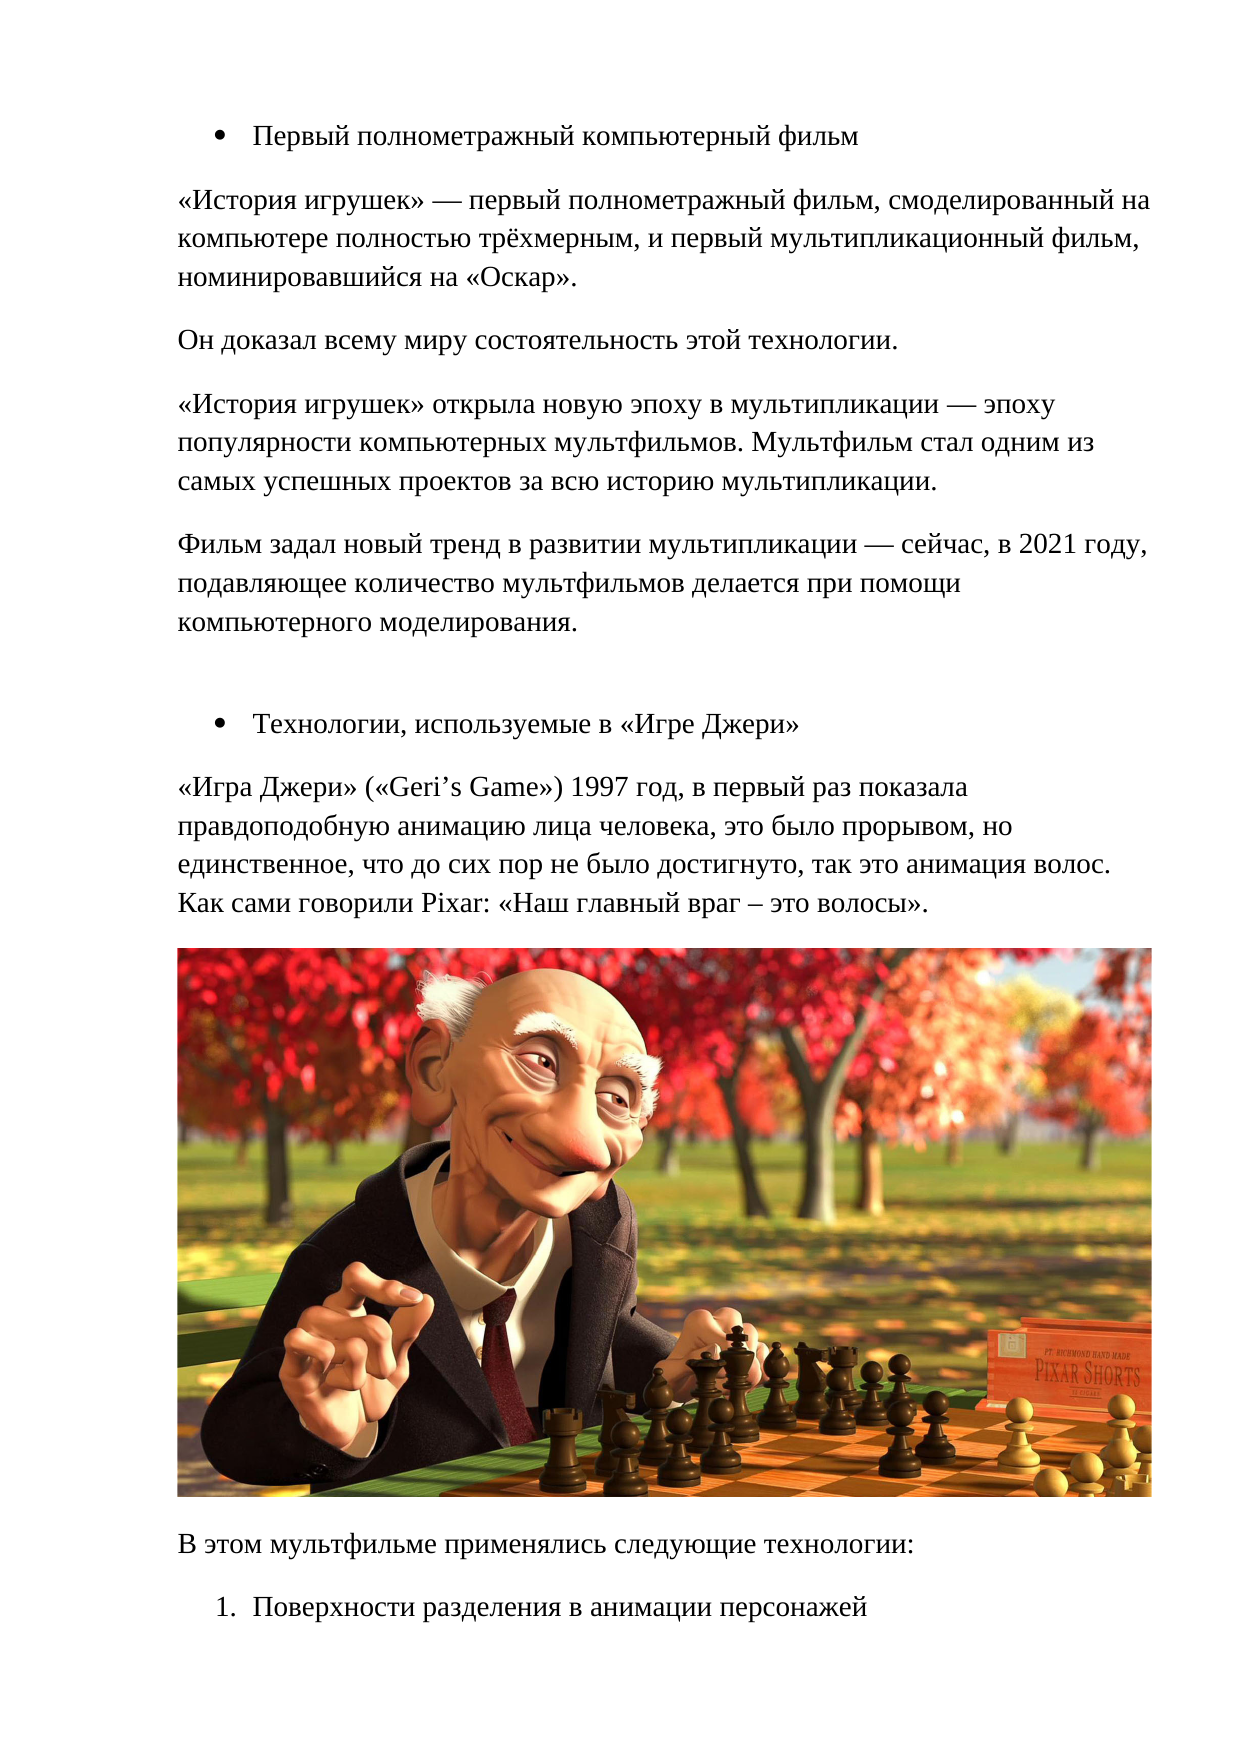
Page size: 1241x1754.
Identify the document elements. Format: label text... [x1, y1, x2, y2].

list Первый полнометражный компьютерный фильм [215, 118, 1152, 152]
text Фильм задал новый тренд в развитии мультипликации — сейчас, в 2021 году, подавляющее количество мультфильмов делается при помощи компьютерного моделирования. [177, 527, 1152, 637]
text Он доказал всему миру состоятельность этой технологии. [177, 322, 1152, 356]
picture [177, 948, 1152, 1497]
text «История игрушек» — первый полнометражный фильм, смоделированный на компьютере полностью трёхмерным, и первый мультипликационный фильм, номинировавшийся на «Оскар». [177, 182, 1152, 292]
text В этом мультфильме применялись следующие технологии: [177, 1526, 1152, 1559]
subtitle Поверхности разделения в анимации персонажей [215, 1589, 1152, 1623]
text «История игрушек» открыла новую эпоху в мультипликации — эпоху популярности компьютерных мультфильмов. Мультфильм стал одним из самых успешных проектов за всю историю мультипликации. [177, 386, 1152, 497]
list Технологии, используемые в «Игре Джери» [215, 706, 1152, 739]
text «Игра Джери» («Geri’s Game») 1997 год, в первый раз показала правдоподобную анимацию лица человека, это было прорывом, но единственное, что до сих пор не было достигнуто, так это анимация волос. Как сами говорили Pixar: «Наш главный враг – это волосы». [177, 769, 1152, 918]
